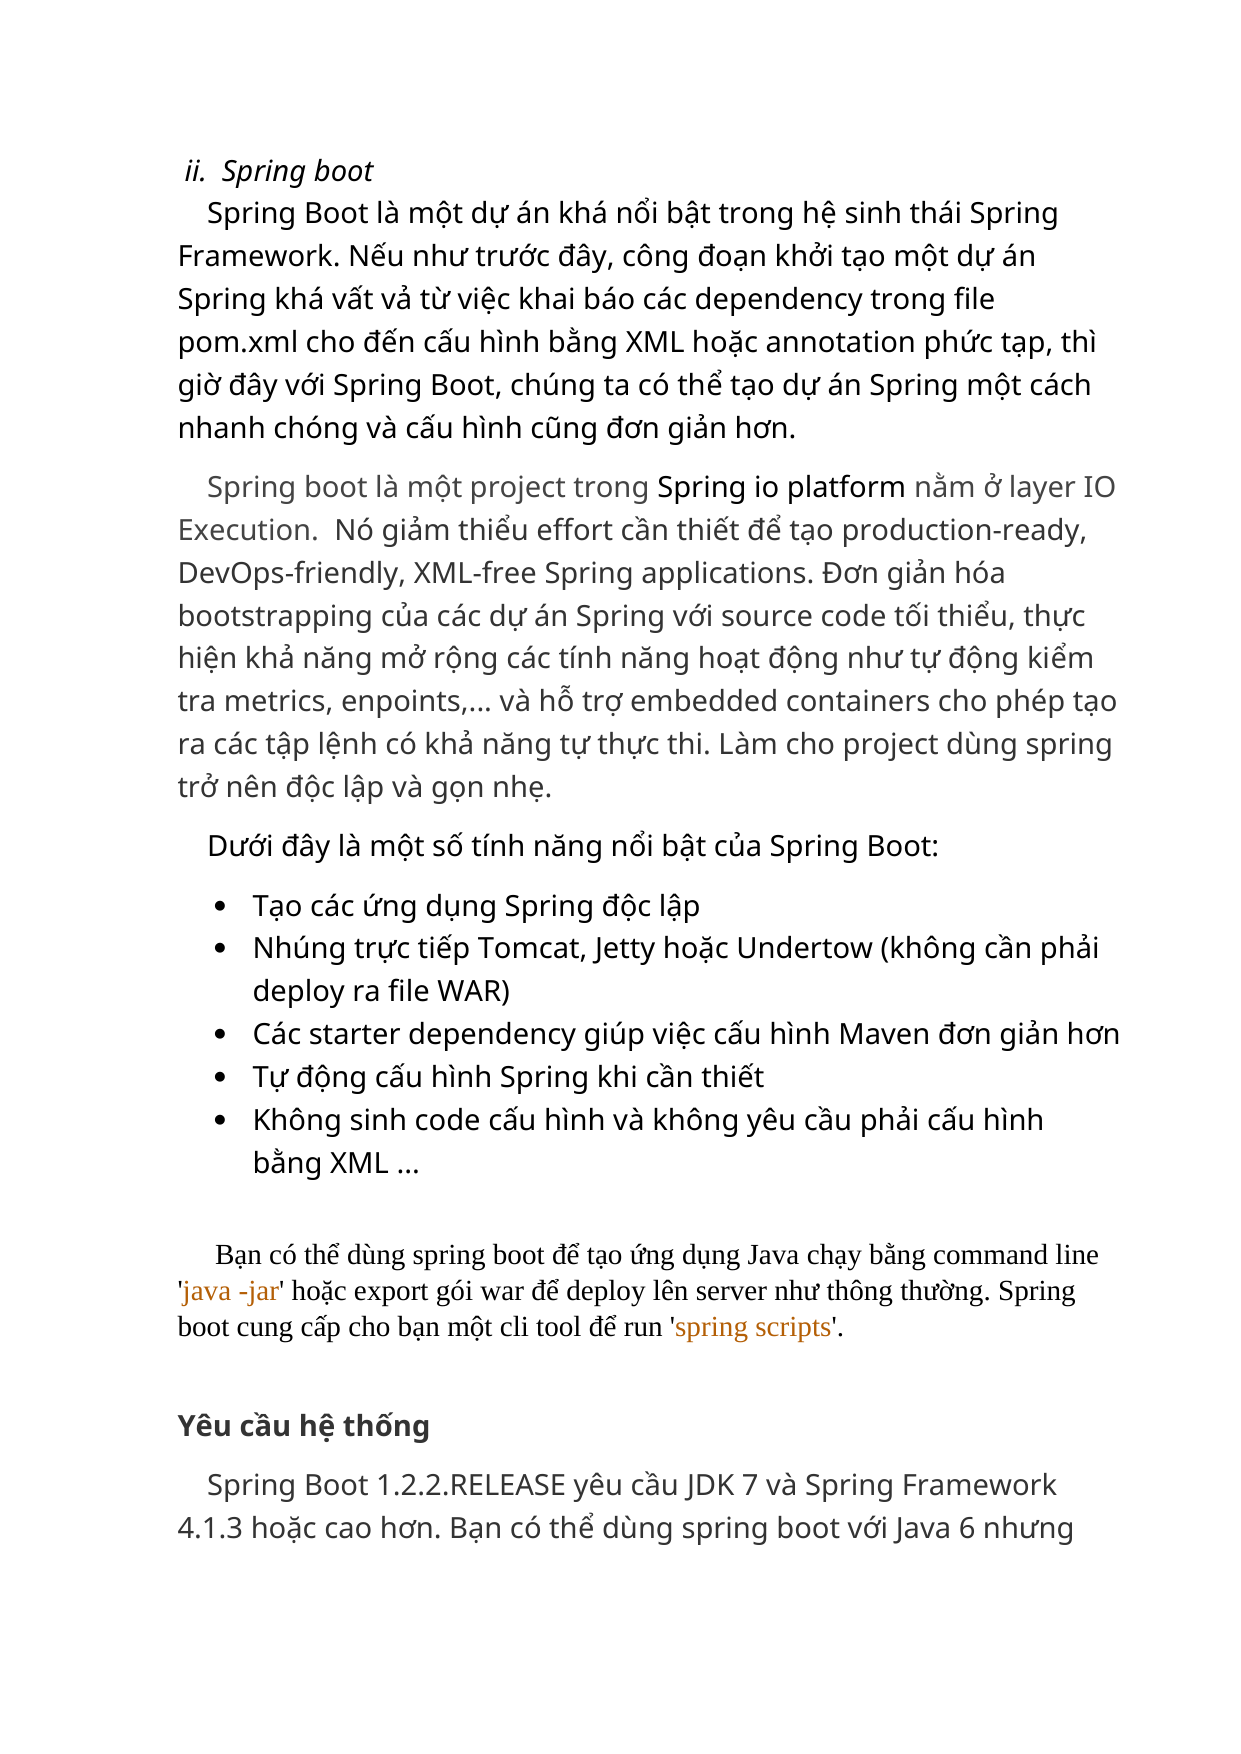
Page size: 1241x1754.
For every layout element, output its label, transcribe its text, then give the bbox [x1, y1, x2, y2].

text Spring Boot là một dự án khá nổi bật trong hệ sinh thái Spring Framework. Nếu như trước đây, công đoạn khởi tạo một dự án Spring khá vất vả từ việc khai báo các dependency trong file pom.xml cho đến cấu hình bằng XML hoặc annotation phức tạp, thì giờ đây với Spring Boot, chúng ta có thể tạo dự án Spring một cách nhanh chóng và cấu hình cũng đơn giản hơn. [177, 193, 1122, 447]
list Không sinh code cấu hình và không yêu cầu phải cấu hình bằng XML ... [215, 1099, 1122, 1218]
list Tự động cấu hình Spring khi cần thiết [215, 1056, 1122, 1096]
text Bạn có thể dùng spring boot để tạo ứng dụng Java chạy bằng command line 'java -jar' hoặc export gói war để deploy lên server như thông thường. Spring boot cung cấp cho bạn một cli tool để run 'spring scripts'. [177, 1237, 1122, 1343]
list Nhúng trực tiếp Tomcat, Jetty hoặc Undertow (không cần phải deploy ra file WAR) [215, 928, 1122, 1010]
text Dưới đây là một số tính năng nổi bật của Spring Boot: [177, 826, 1122, 865]
subtitle Spring boot [207, 150, 1122, 190]
text Yêu cầu hệ thống [177, 1362, 1122, 1444]
list Tạo các ứng dụng Spring độc lập [215, 885, 1122, 925]
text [177, 1464, 1122, 1547]
list Các starter dependency giúp việc cấu hình Maven đơn giản hơn [215, 1013, 1122, 1053]
text Spring boot là một project trong Spring io platform nằm ở layer IO Execution. Nó giảm thiểu effort cần thiết để tạo production-ready, DevOps-friendly, XML-free Spring applications. Đơn giản hóa bootstrapping của các dự án Spring với source code tối thiểu, thực hiện khả năng mở rộng các tính năng hoạt động như tự động kiểm tra metrics, enpoints,... và hỗ trợ embedded containers cho phép tạo ra các tập lệnh có khả năng tự thực thi. Làm cho project dùng spring trở nên độc lập và gọn nhẹ. [177, 466, 1122, 806]
